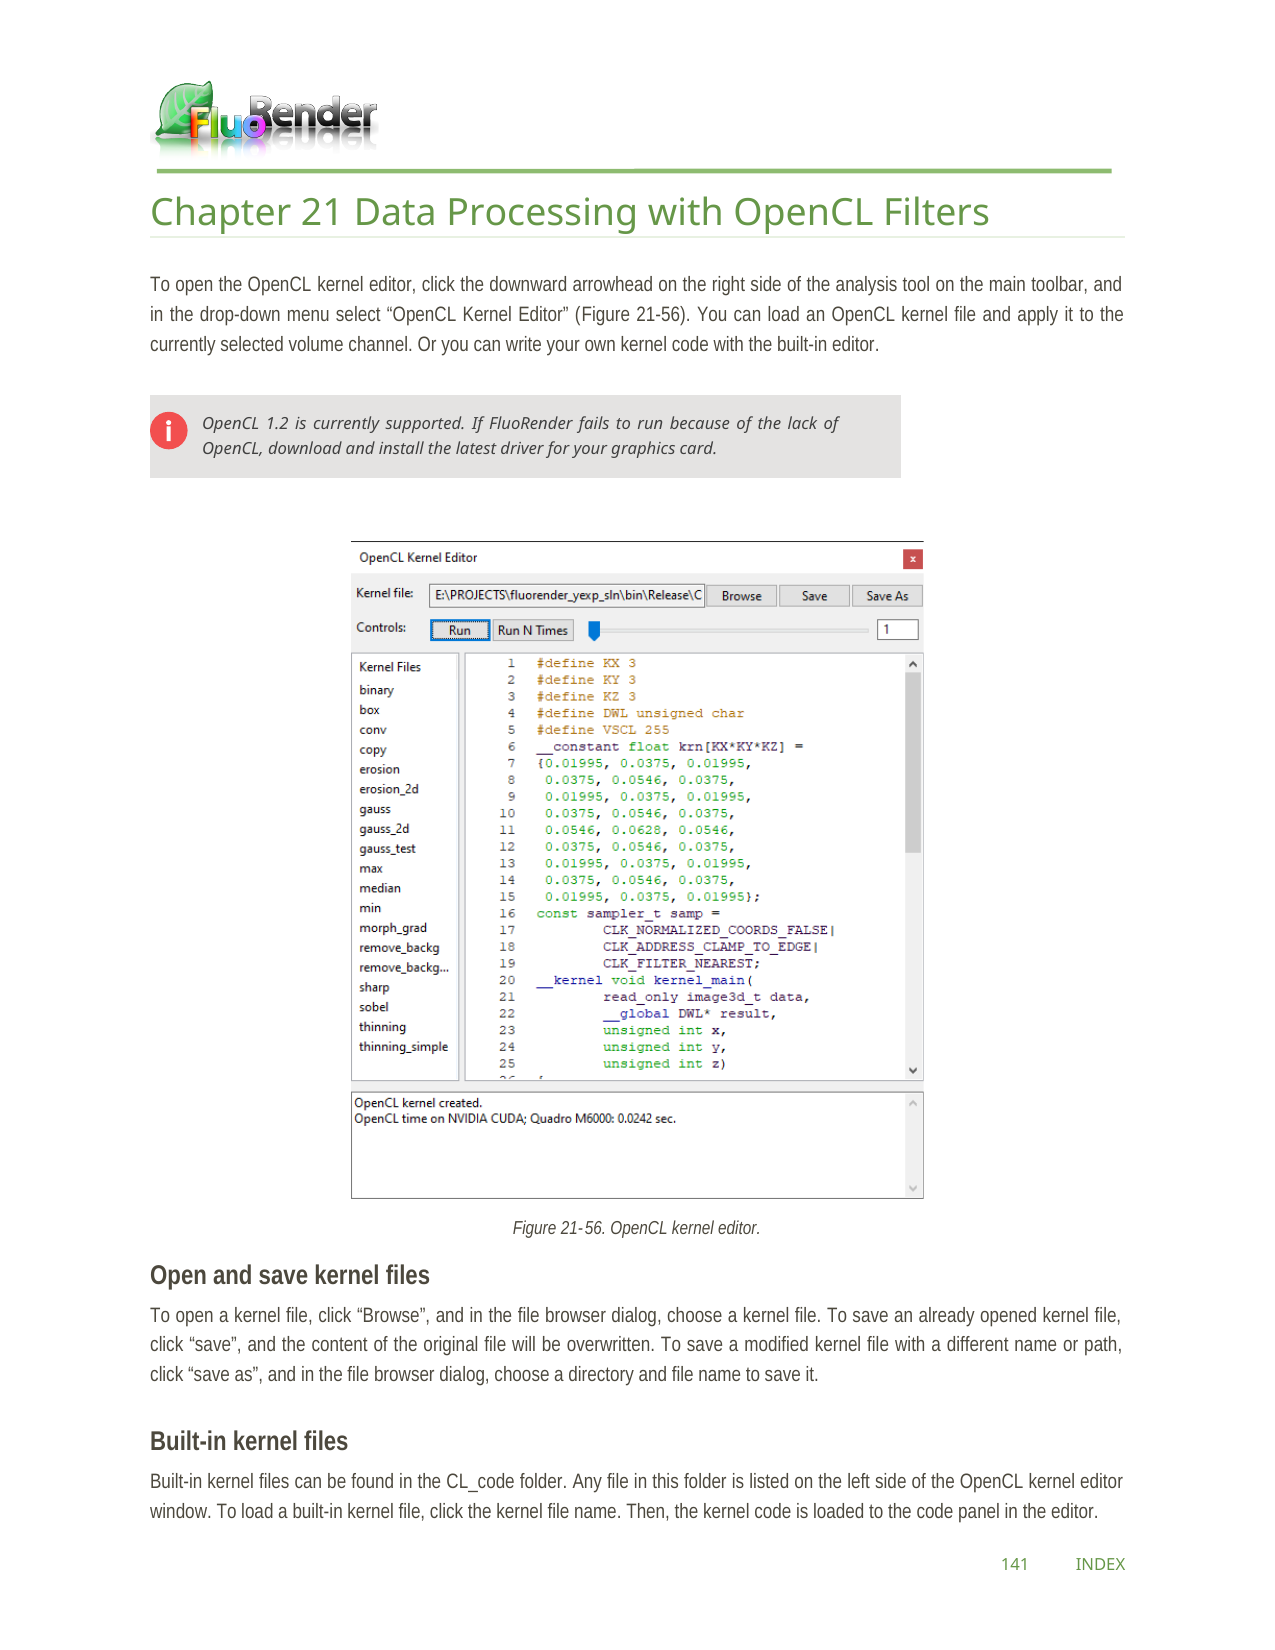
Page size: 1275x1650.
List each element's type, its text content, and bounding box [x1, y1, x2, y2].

picture [150, 75, 379, 162]
text Built-in kernel files can be found in the CL_code folder. Any file in this folder is listed on the left side of the OpenCL kernel editor window. To load a built-in kernel file, click the kernel file name. Then, the kernel code is loaded to the code panel in the editor. [150, 1469, 1125, 1523]
subtitle Data Processing with OpenCL Filters [150, 185, 1125, 236]
text To open a kernel file, click “Browse”, and in the file browser dialog, choose a kernel file. To save an already opened kernel file, click “save”, and the content of the original file will be overwritten. To save a modified kernel file with a different name or path, click “save as”, and in the file browser dialog, choose a directory and file name to save it. [150, 1302, 1125, 1386]
subtitle Built-in kernel files [150, 1426, 1125, 1457]
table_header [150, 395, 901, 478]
subtitle Open and save kernel files [150, 1259, 1125, 1290]
picture [351, 541, 924, 1199]
